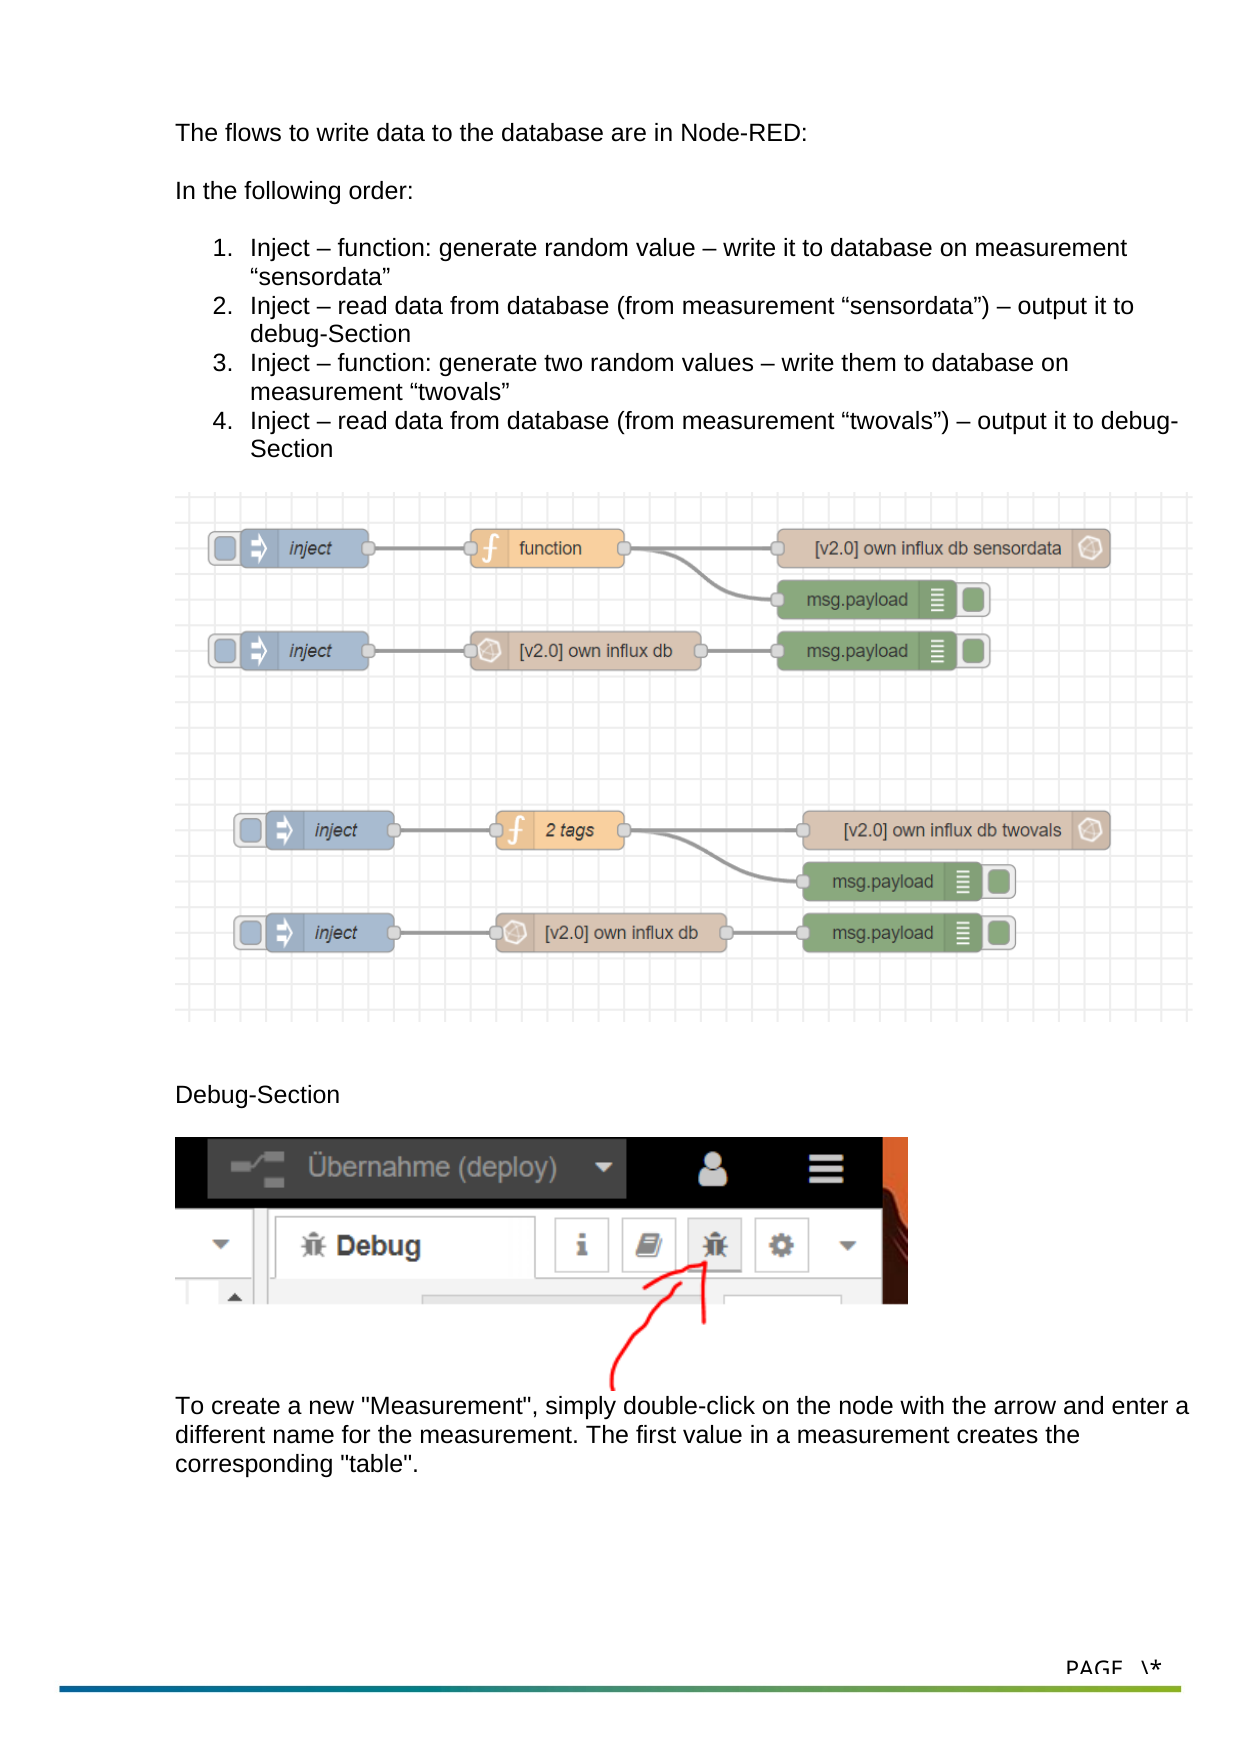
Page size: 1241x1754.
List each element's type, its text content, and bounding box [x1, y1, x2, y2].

list Inject – function: generate random value – write it to database on measurement “sensordata” [212, 233, 1192, 291]
list Inject – function: generate two random values – write them to database on measurement “twovals” [212, 348, 1192, 406]
text The flows to write data to the database are in Node-RED: [175, 118, 1192, 147]
text In the following order: [175, 176, 1192, 204]
picture [175, 492, 1193, 1022]
list Inject – read data from database (from measurement “twovals”) – output it to debug-Section [212, 406, 1192, 463]
picture [0, 1680, 1240, 1752]
text To create a new "Measurement", simply double-click on the node with the arrow and enter a different name for the measurement. The first value in a measurement creates the corresponding "table". [175, 1391, 1192, 1477]
picture [175, 1137, 908, 1391]
text Debug-Section [175, 1079, 1192, 1108]
list Inject – read data from database (from measurement “sensordata”) – output it to debug-Section [212, 291, 1192, 348]
